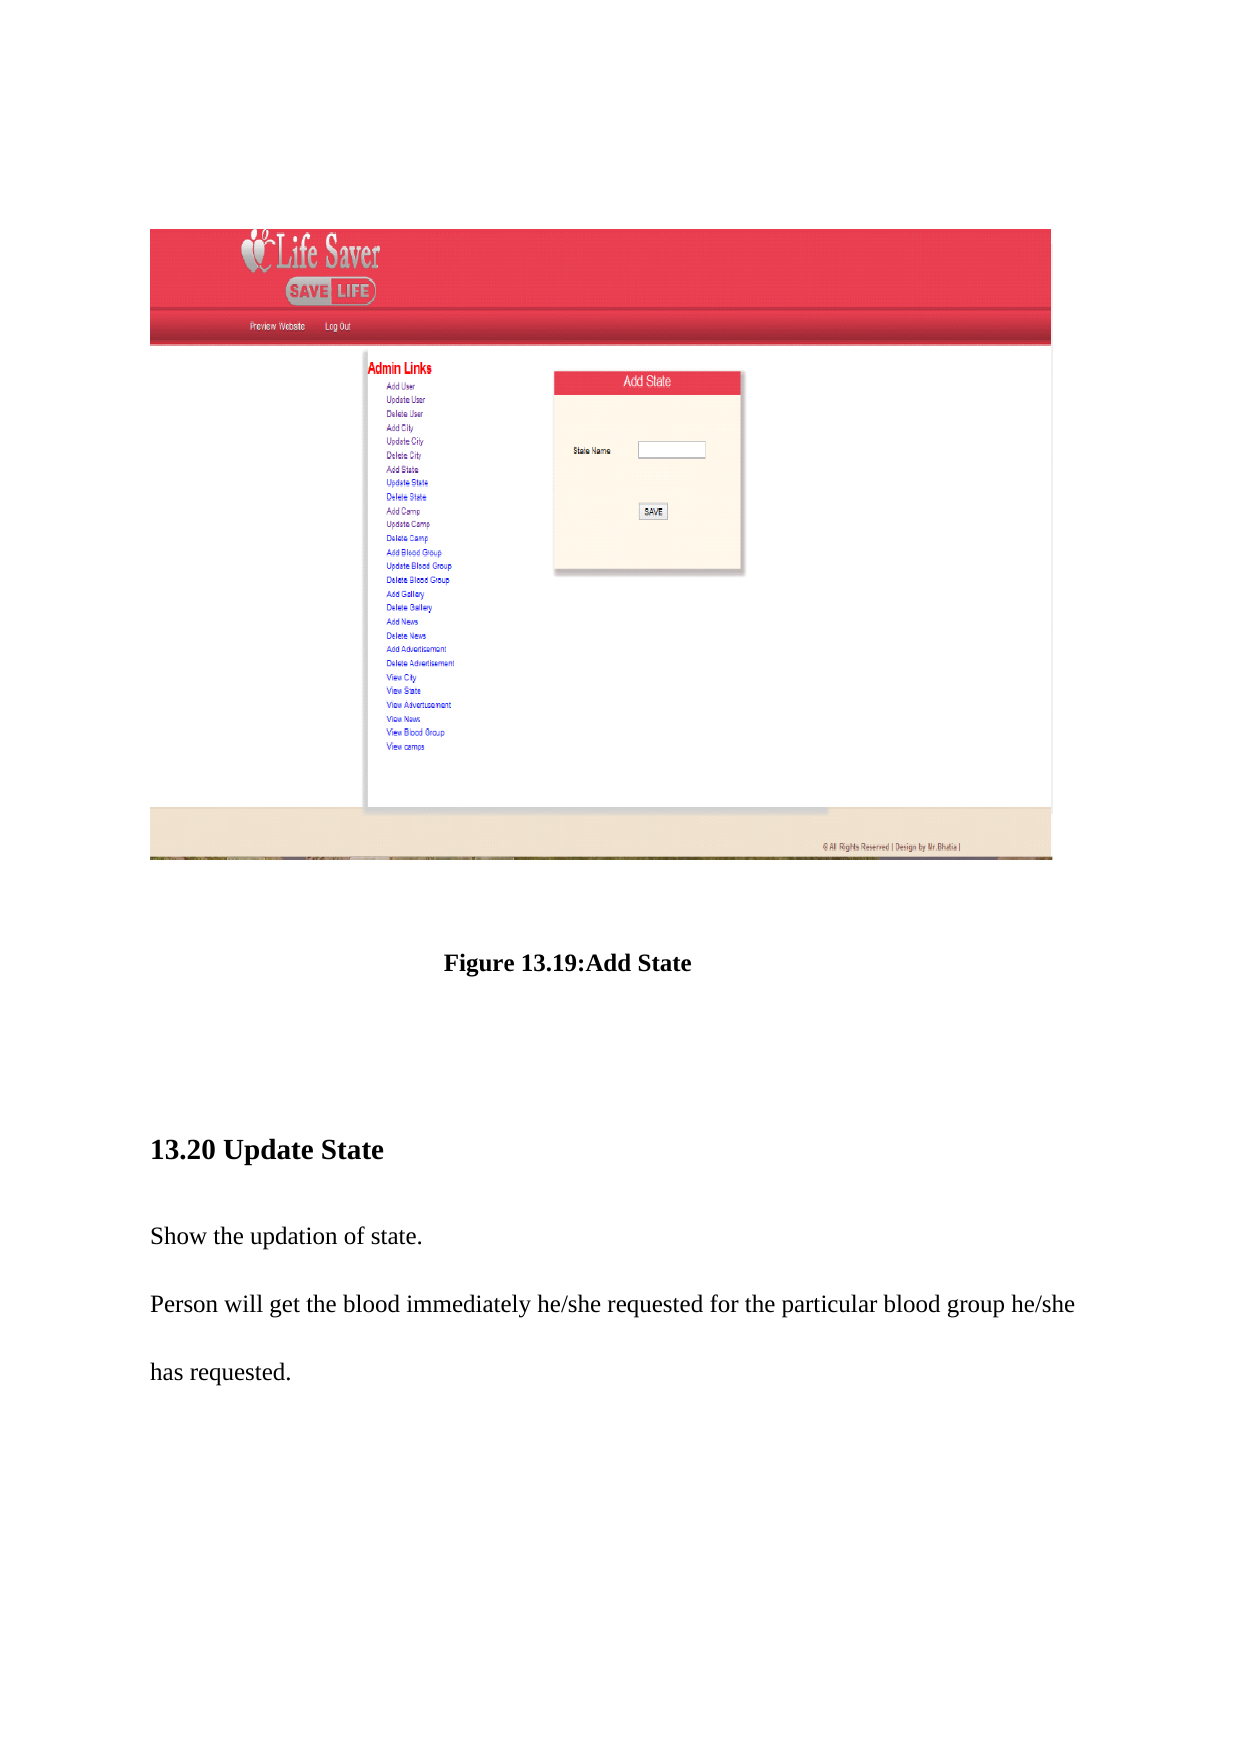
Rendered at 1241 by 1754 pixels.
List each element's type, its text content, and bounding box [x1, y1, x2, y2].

text Show the updation of state. [150, 1219, 1090, 1252]
text Person will get the blood immediately he/she requested for the particular blood group he/she [150, 1287, 1090, 1319]
text has requested. [150, 1355, 1090, 1387]
text 13.20 Update State [150, 1117, 1090, 1182]
text Figure 13.19:Add State [150, 946, 1090, 979]
